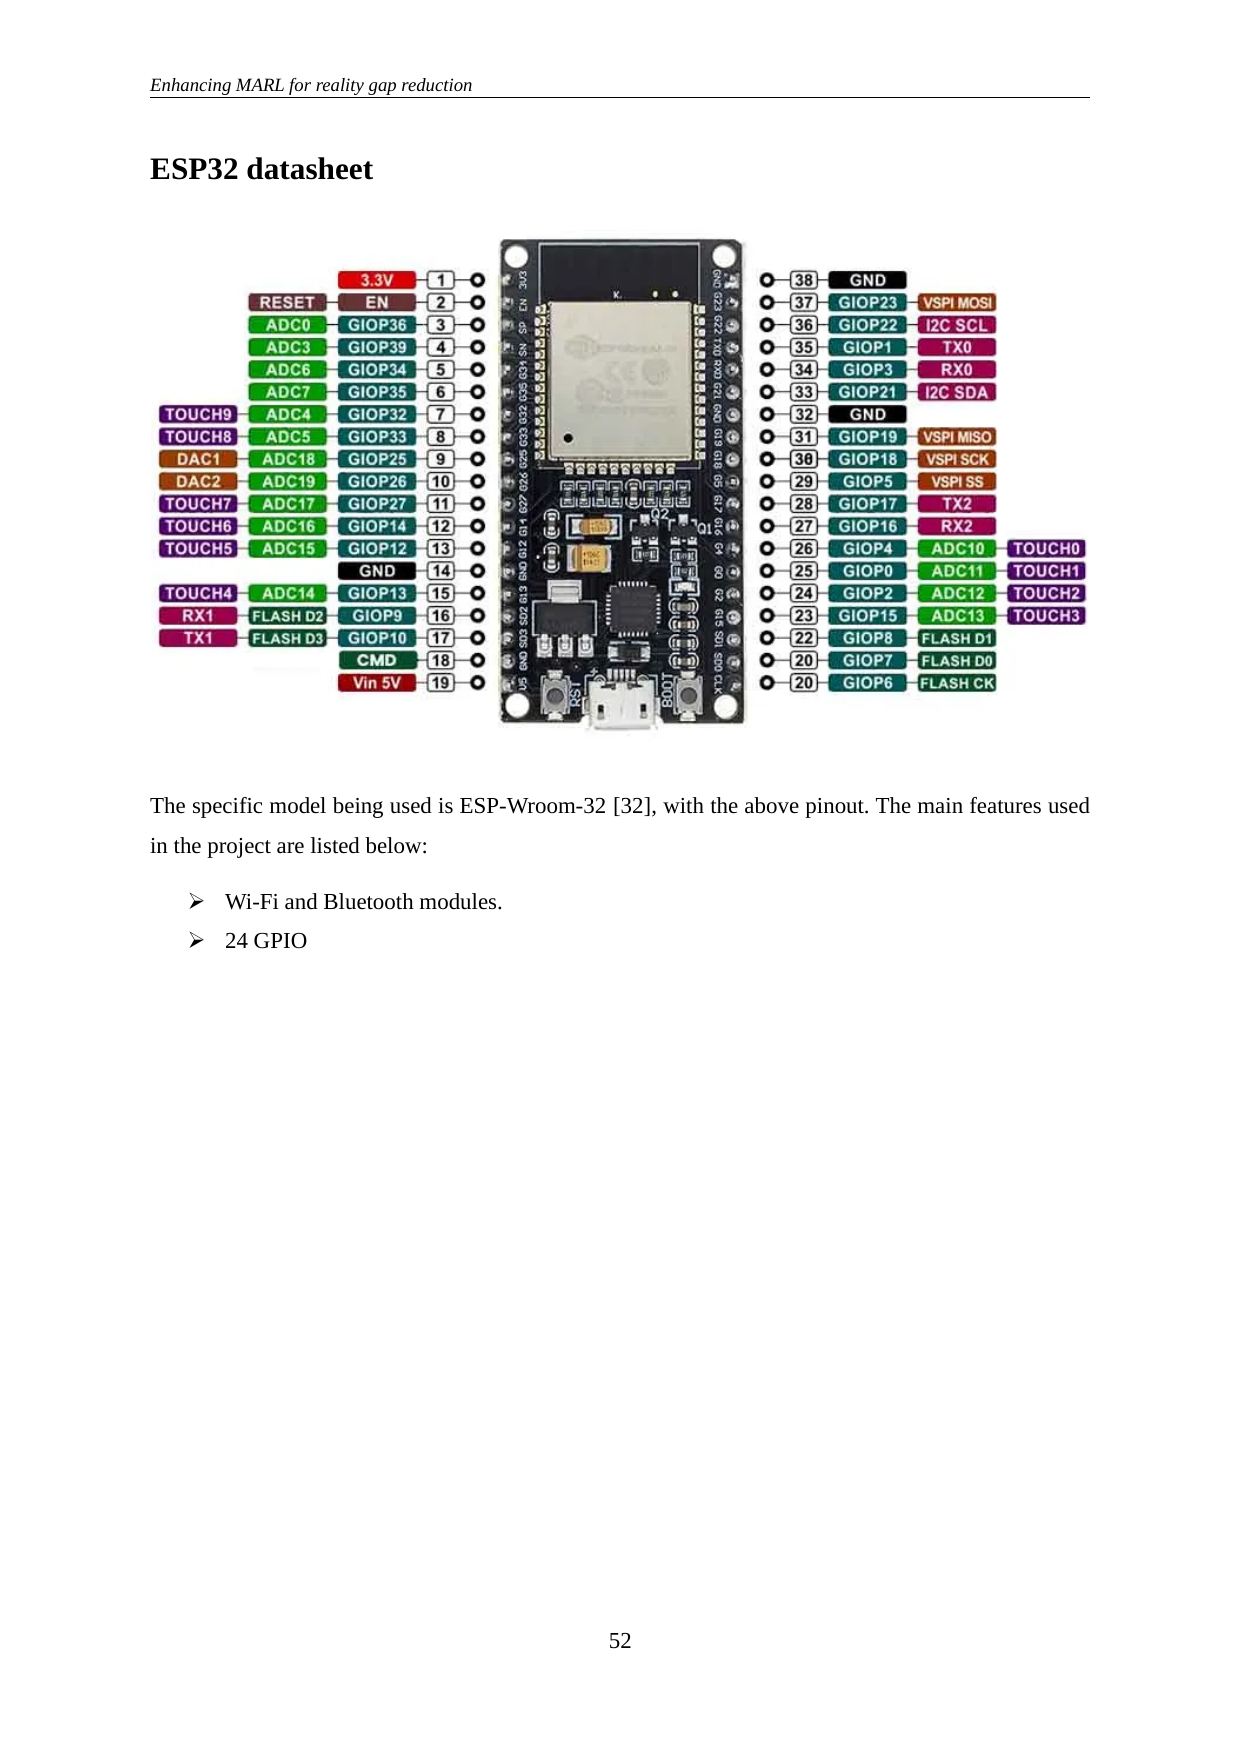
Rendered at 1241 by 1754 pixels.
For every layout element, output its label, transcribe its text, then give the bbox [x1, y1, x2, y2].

list Wi-Fi and Bluetooth modules. [187, 888, 1090, 914]
subtitle ESP32 datasheet [150, 150, 1090, 186]
list 24 GPIO [187, 928, 1090, 954]
picture [150, 215, 1087, 753]
